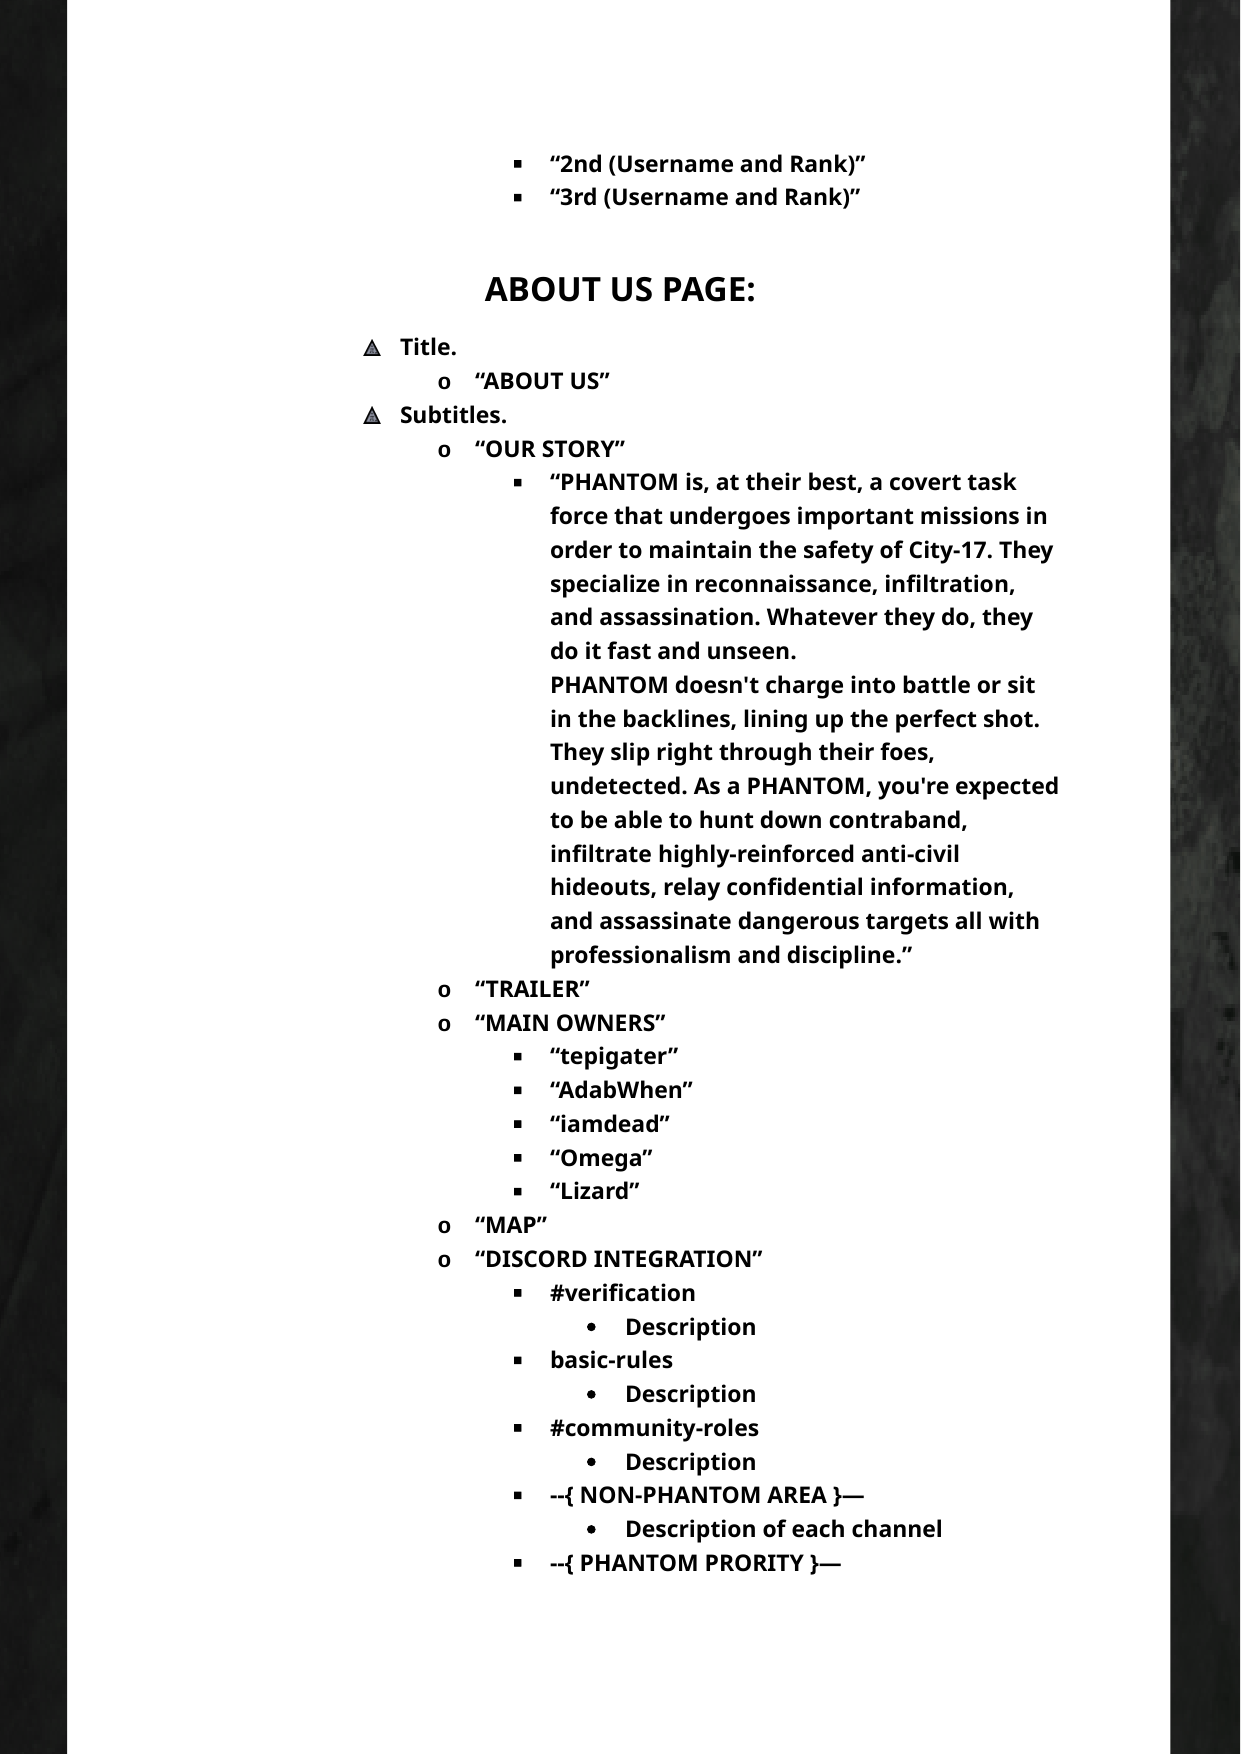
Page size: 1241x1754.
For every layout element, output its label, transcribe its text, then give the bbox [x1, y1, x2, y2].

list --{ PHANTOM PRORITY }— [512, 1547, 1063, 1578]
list “iamdead” [512, 1108, 1063, 1139]
list “ABOUT US” [437, 365, 1063, 396]
list “tepigater” [512, 1040, 1063, 1072]
list “OUR STORY” [437, 432, 1063, 464]
list --{ NON-PHANTOM AREA }— [512, 1479, 1063, 1511]
picture [1170, 0, 1241, 1754]
list “MAP” [437, 1209, 1063, 1240]
list Description [587, 1378, 1063, 1409]
list “AdabWhen” [512, 1074, 1063, 1105]
list “Lizard” [512, 1175, 1063, 1207]
picture [363, 339, 381, 356]
list Description of each channel [587, 1513, 1063, 1544]
list #community-roles [512, 1412, 1063, 1443]
list “MAIN OWNERS” [437, 1006, 1063, 1038]
list “PHANTOM is, at their best, a covert task force that undergoes important missions in order to maintain the safety of City-17. They specialize in reconnaissance, infiltration, and assassination. Whatever they do, they do it fast and unseen. PHANTOM doesn't charge into battle or sit in the backlines, lining up the perfect shot. They slip right through their foes, undetected. As a PHANTOM, you're expected to be able to hunt down contraband, infiltrate highly-reinforced anti-civil hideouts, relay confidential information, and assassinate dangerous targets all with professionalism and discipline.” [512, 466, 1063, 970]
list Description [587, 1446, 1063, 1477]
list basic-rules [512, 1344, 1063, 1376]
list “Omega” [512, 1142, 1063, 1173]
list #verification [512, 1277, 1063, 1308]
list “2nd (Username and Rank)” [512, 148, 1063, 179]
list “TRAILER” [437, 973, 1063, 1004]
picture [0, 0, 68, 1754]
text ABOUT US PAGE: [177, 266, 1063, 311]
list Title. [362, 331, 1063, 362]
list Description [587, 1311, 1063, 1342]
list “DISCORD INTEGRATION” [437, 1243, 1063, 1274]
list Subtitles. [362, 399, 1063, 430]
list “3rd (Username and Rank)” [512, 181, 1063, 213]
picture [363, 406, 381, 424]
